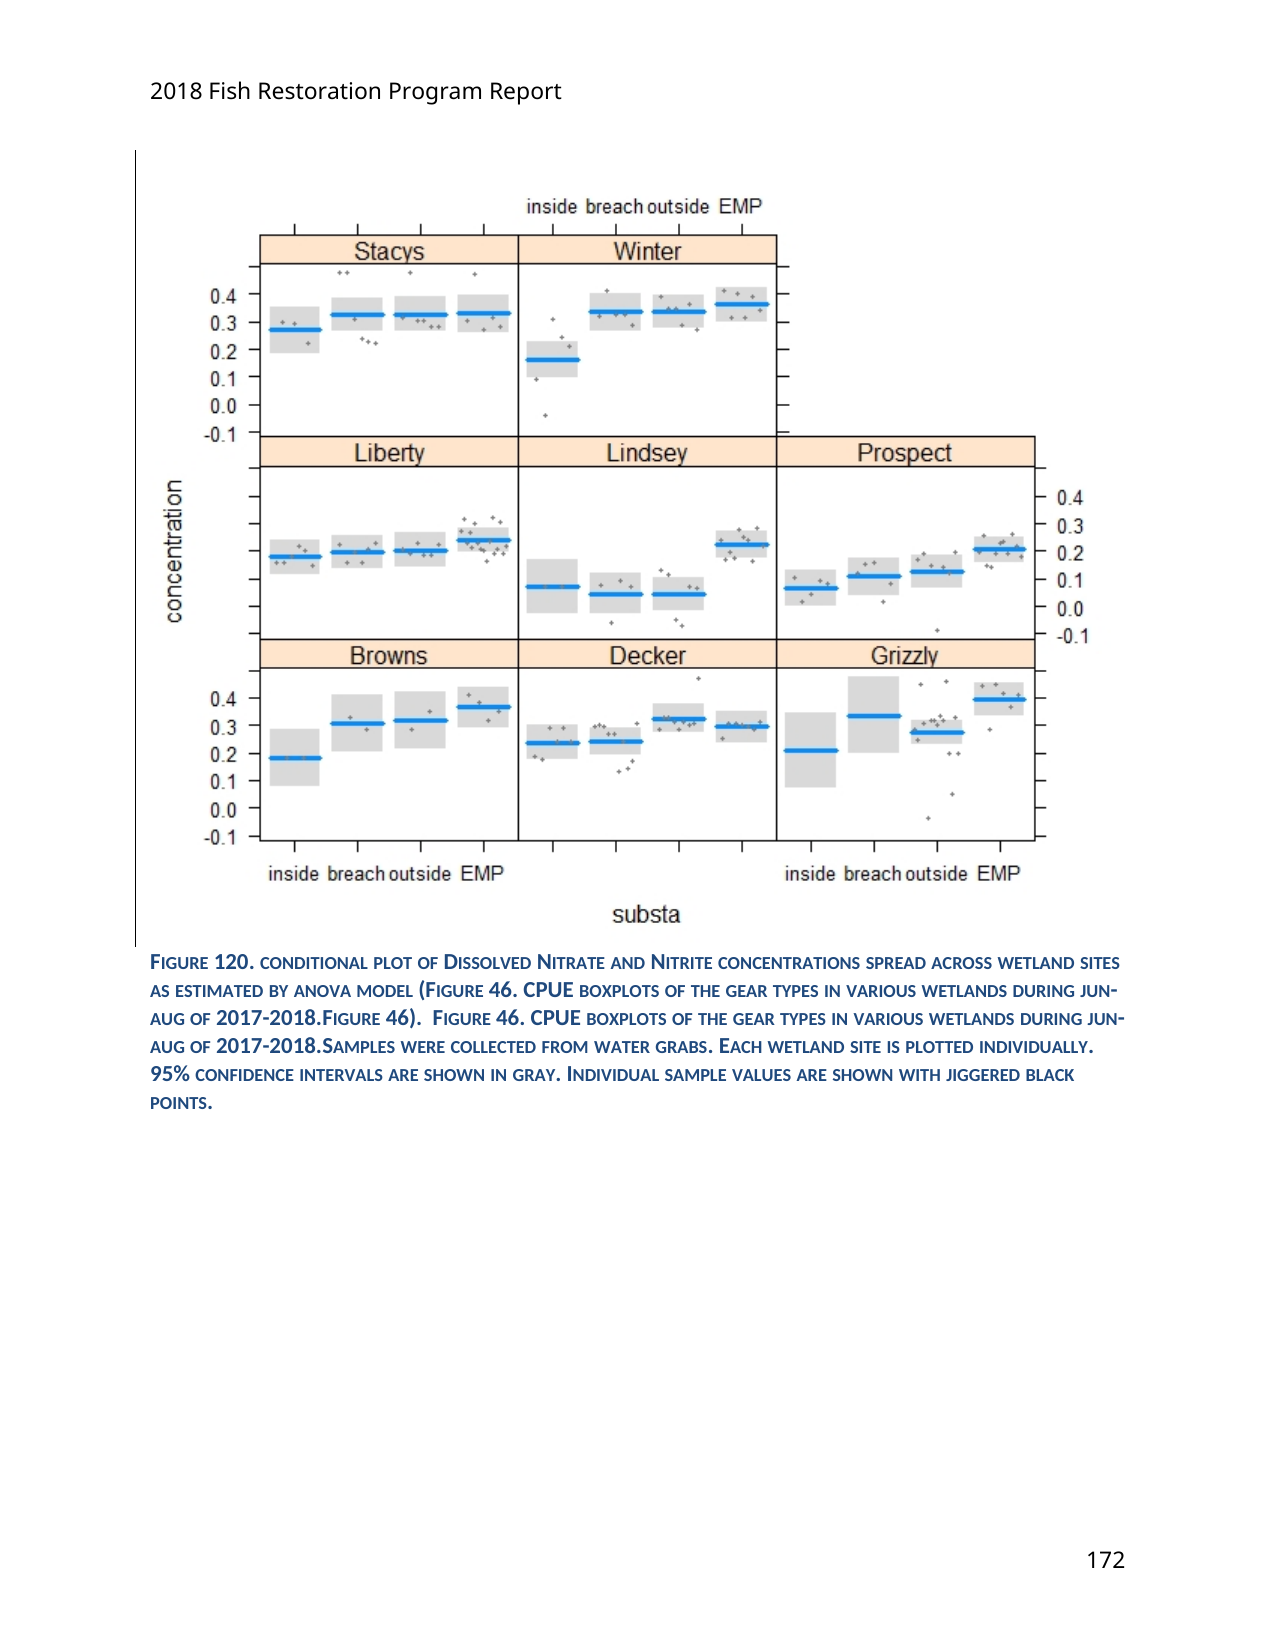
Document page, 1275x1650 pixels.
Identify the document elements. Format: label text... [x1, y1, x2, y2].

picture [150, 150, 1125, 947]
